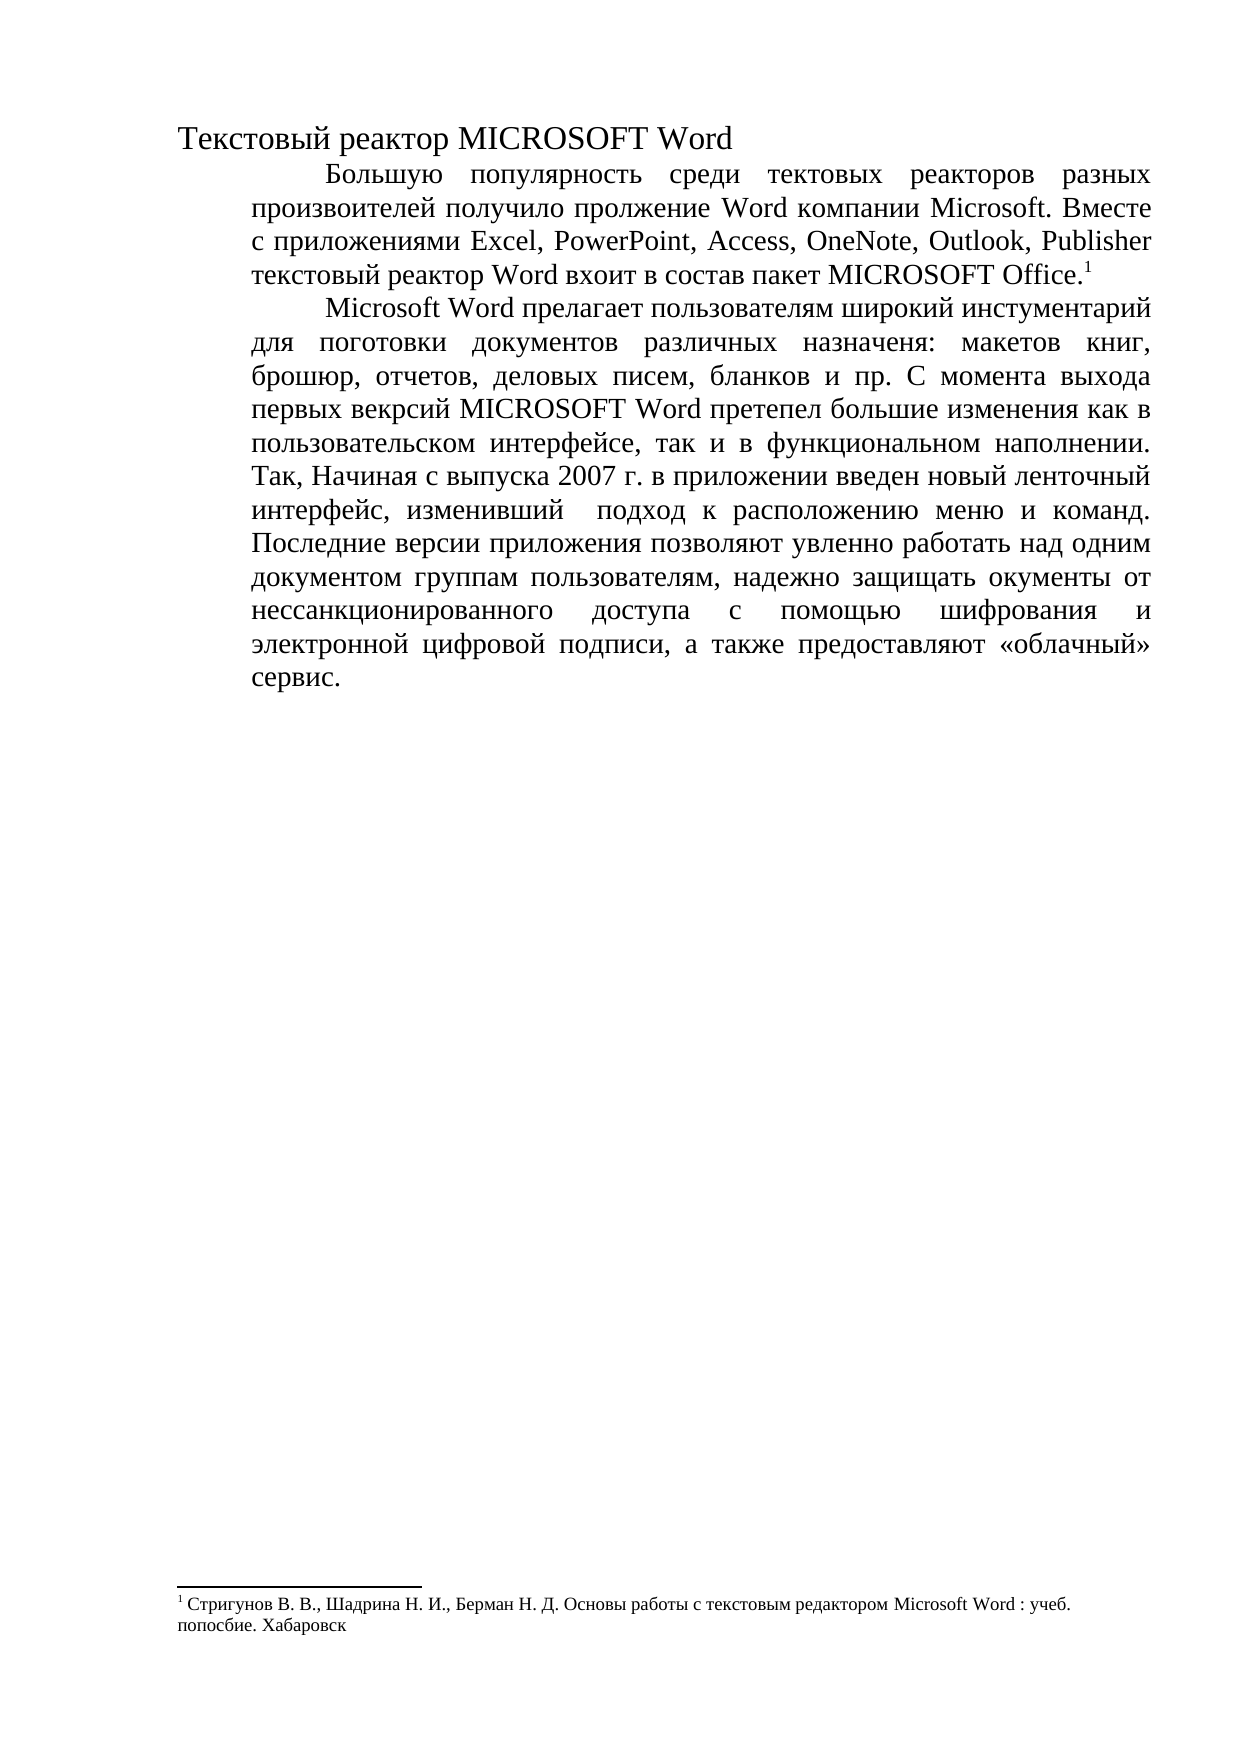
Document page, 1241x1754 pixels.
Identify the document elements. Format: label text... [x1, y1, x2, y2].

text Текстовый реактор MICROSOFT Word [177, 118, 1152, 156]
text Большую популярность среди тектовых реакторов разных произвоителей получило пролжение Word компании Microsoft. Вместе с приложениями Excel, PowerPoint, Access, OneNote, Outlook, Publisher текстовый реактор Word вхоит в состав пакет MICROSOFT Office. [251, 156, 1152, 291]
text Microsoft Word прелагает пользователям широкий инстументарий для поготовки документов различных назначеня: макетов книг, брошюр, отчетов, деловых писем, бланков и пр. С момента выхода первых векрсий MICROSOFT Word претепел большие изменения как в пользовательском интерфейсе, так и в функциональном наполнении. Так, Начиная с выпуска 2007 г. в приложении введен новый ленточный интерфейс, изменивший подход к расположению меню и команд. Последние версии приложения позволяют увленно работать над одним документом группам пользователям, надежно защищать окументы от нессанкционированного доступа с помощью шифрования и электронной цифровой подписи, а также предоставляют «облачный» сервис. [251, 291, 1152, 693]
